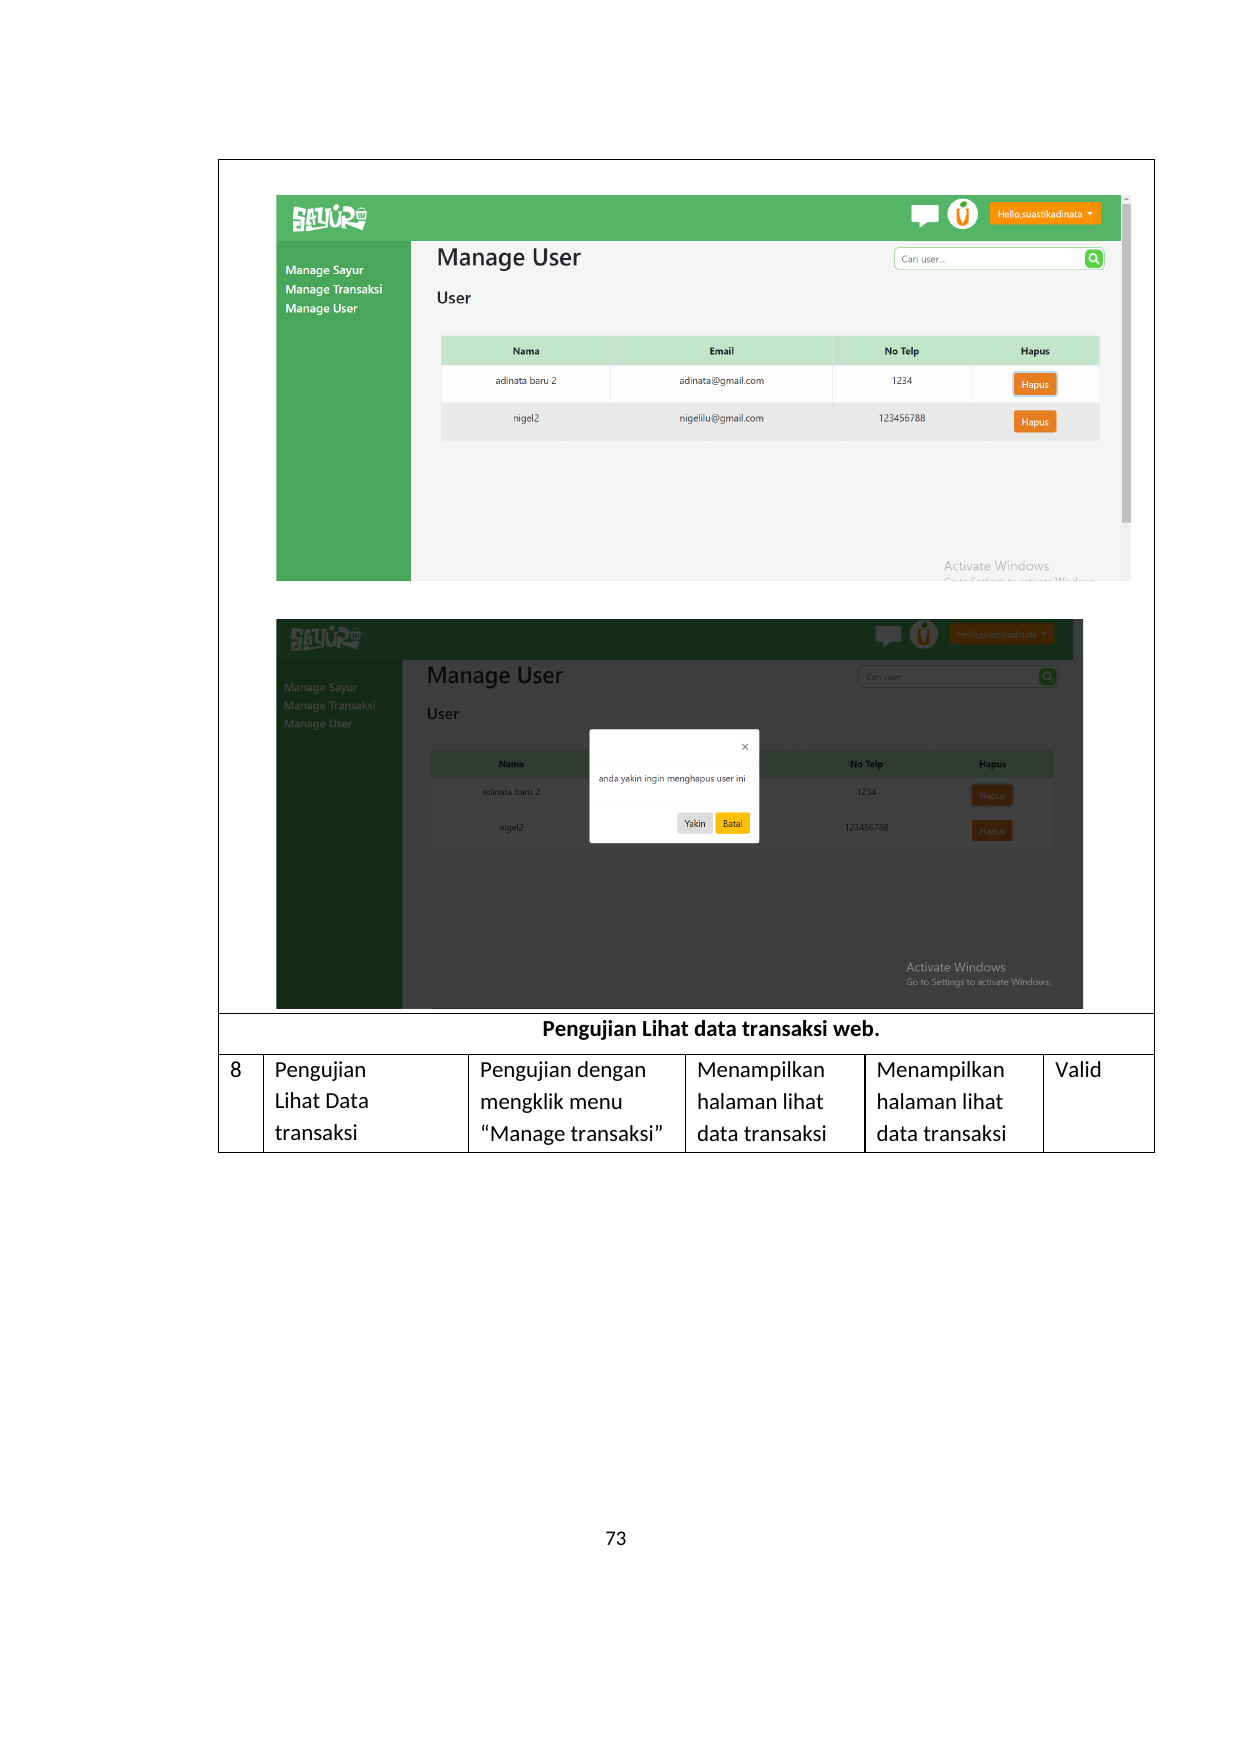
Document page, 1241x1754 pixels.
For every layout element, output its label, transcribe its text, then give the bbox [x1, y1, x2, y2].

table_cell [263, 160, 1154, 1013]
table_cell [219, 1014, 263, 1054]
picture [276, 195, 1132, 581]
table_cell Pengujian Lihat Data transaksi [264, 1055, 468, 1152]
table_cell 8 [219, 1055, 263, 1152]
table_cell Pengujian dengan mengklik menu “Manage transaksi” [469, 1055, 685, 1152]
table_cell Pengujian Lihat data transaksi web. [263, 1014, 1154, 1054]
table_cell Valid [1044, 1055, 1154, 1152]
table_cell Menampilkan halaman lihat data transaksi [686, 1055, 864, 1152]
table_cell [219, 160, 263, 1013]
picture [276, 619, 1084, 1009]
table_cell Menampilkan halaman lihat data transaksi [866, 1055, 1043, 1152]
